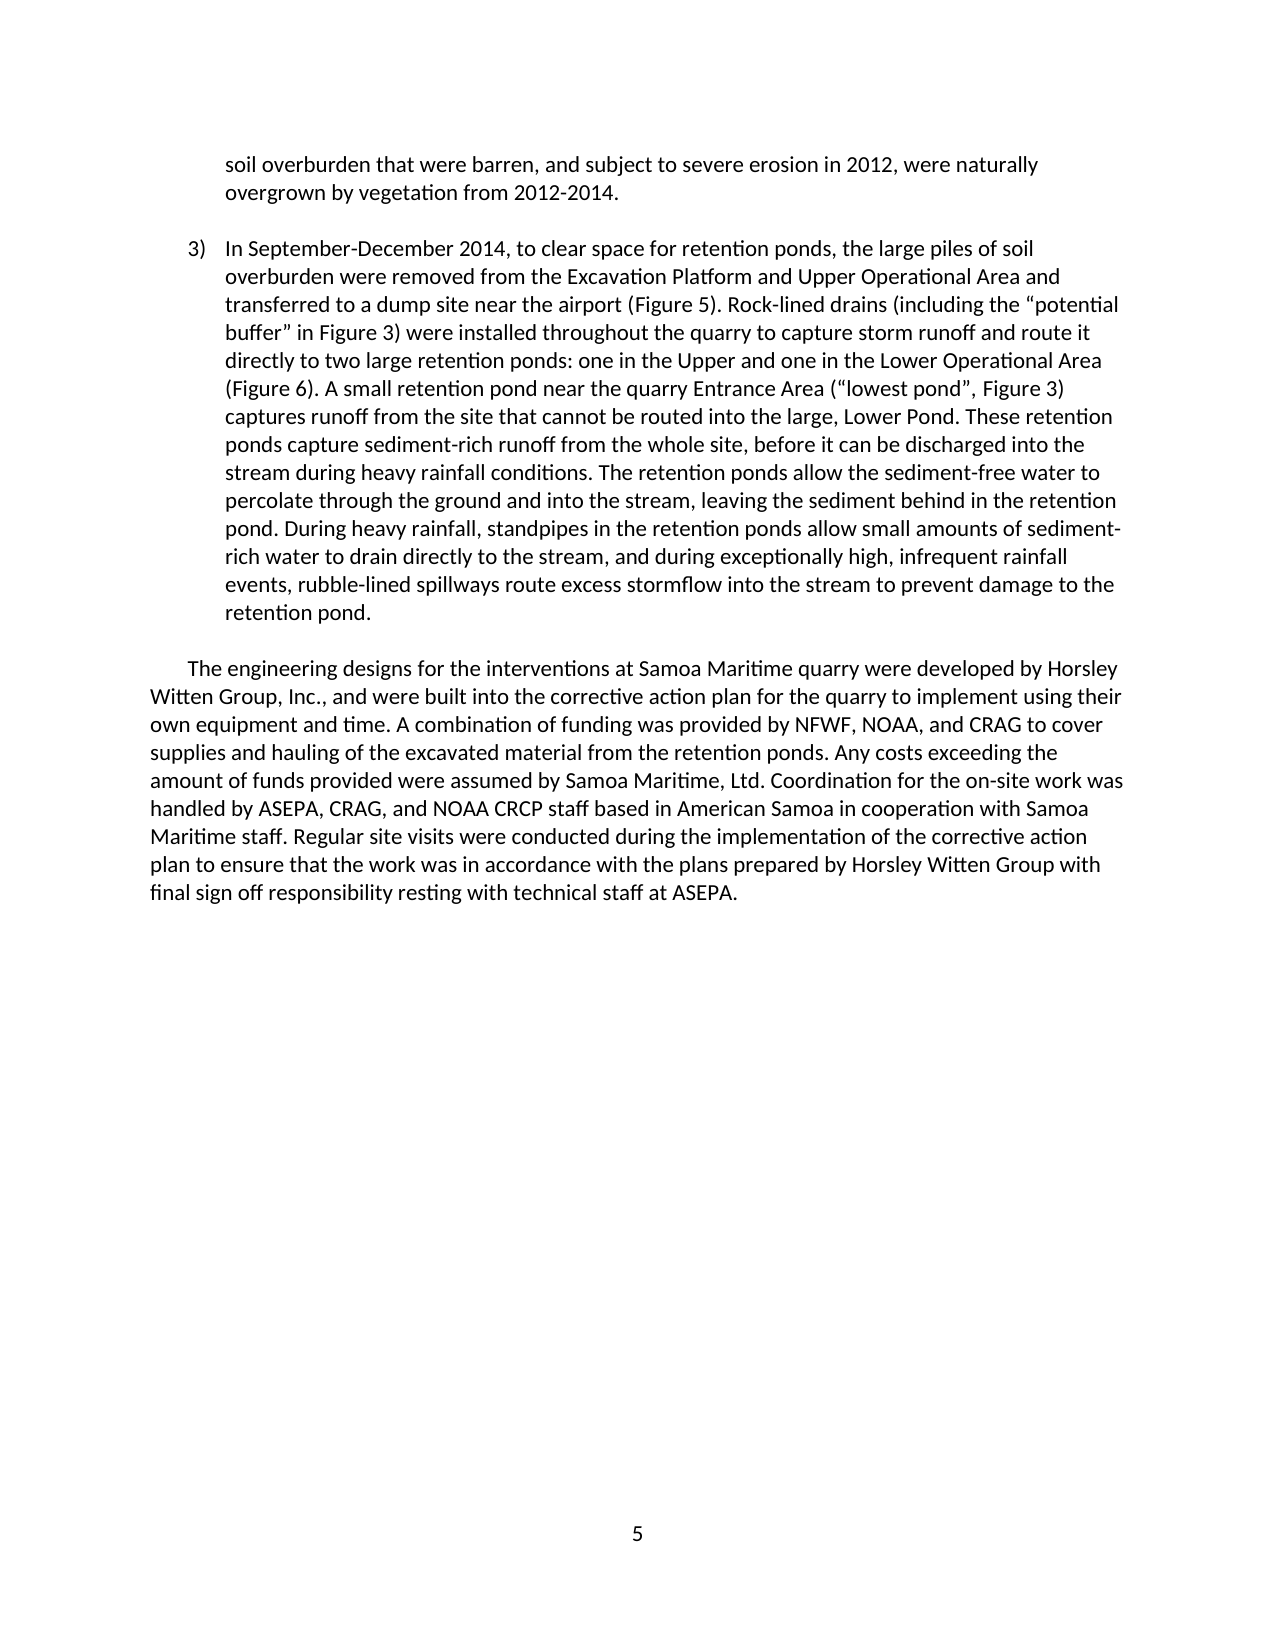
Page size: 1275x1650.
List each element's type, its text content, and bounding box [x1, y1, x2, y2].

list In September-December 2014, to clear space for retention ponds, the large piles of soil overburden were removed from the Excavation Platform and Upper Operational Area and transferred to a dump site near the airport (Figure 5). Rock-lined drains (including the “potential buffer” in Figure 3) were installed throughout the quarry to capture storm runoff and route it directly to two large retention ponds: one in the Upper and one in the Lower Operational Area (Figure 6). A small retention pond near the quarry Entrance Area (“lowest pond”, Figure 3) captures runoff from the site that cannot be routed into the large, Lower Pond. These retention ponds capture sediment-rich runoff from the whole site, before it can be discharged into the stream during heavy rainfall conditions. The retention ponds allow the sediment-free water to percolate through the ground and into the stream, leaving the sediment behind in the retention pond. During heavy rainfall, standpipes in the retention ponds allow small amounts of sediment-rich water to drain directly to the stream, and during exceptionally high, infrequent rainfall events, rubble-lined spillways route excess stormflow into the stream to prevent damage to the retention pond. [187, 234, 1125, 626]
text The engineering designs for the interventions at Samoa Maritime quarry were developed by Horsley Witten Group, Inc., and were built into the corrective action plan for the quarry to implement using their own equipment and time. A combination of funding was provided by NFWF, NOAA, and CRAG to cover supplies and hauling of the excavated material from the retention ponds. Any costs exceeding the amount of funds provided were assumed by Samoa Maritime, Ltd. Coordination for the on-site work was handled by ASEPA, CRAG, and NOAA CRCP staff based in American Samoa in cooperation with Samoa Maritime staff. Regular site visits were conducted during the implementation of the corrective action plan to ensure that the work was in accordance with the plans prepared by Horsley Witten Group with final sign off responsibility resting with technical staff at ASEPA. [150, 654, 1125, 907]
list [187, 150, 1125, 206]
